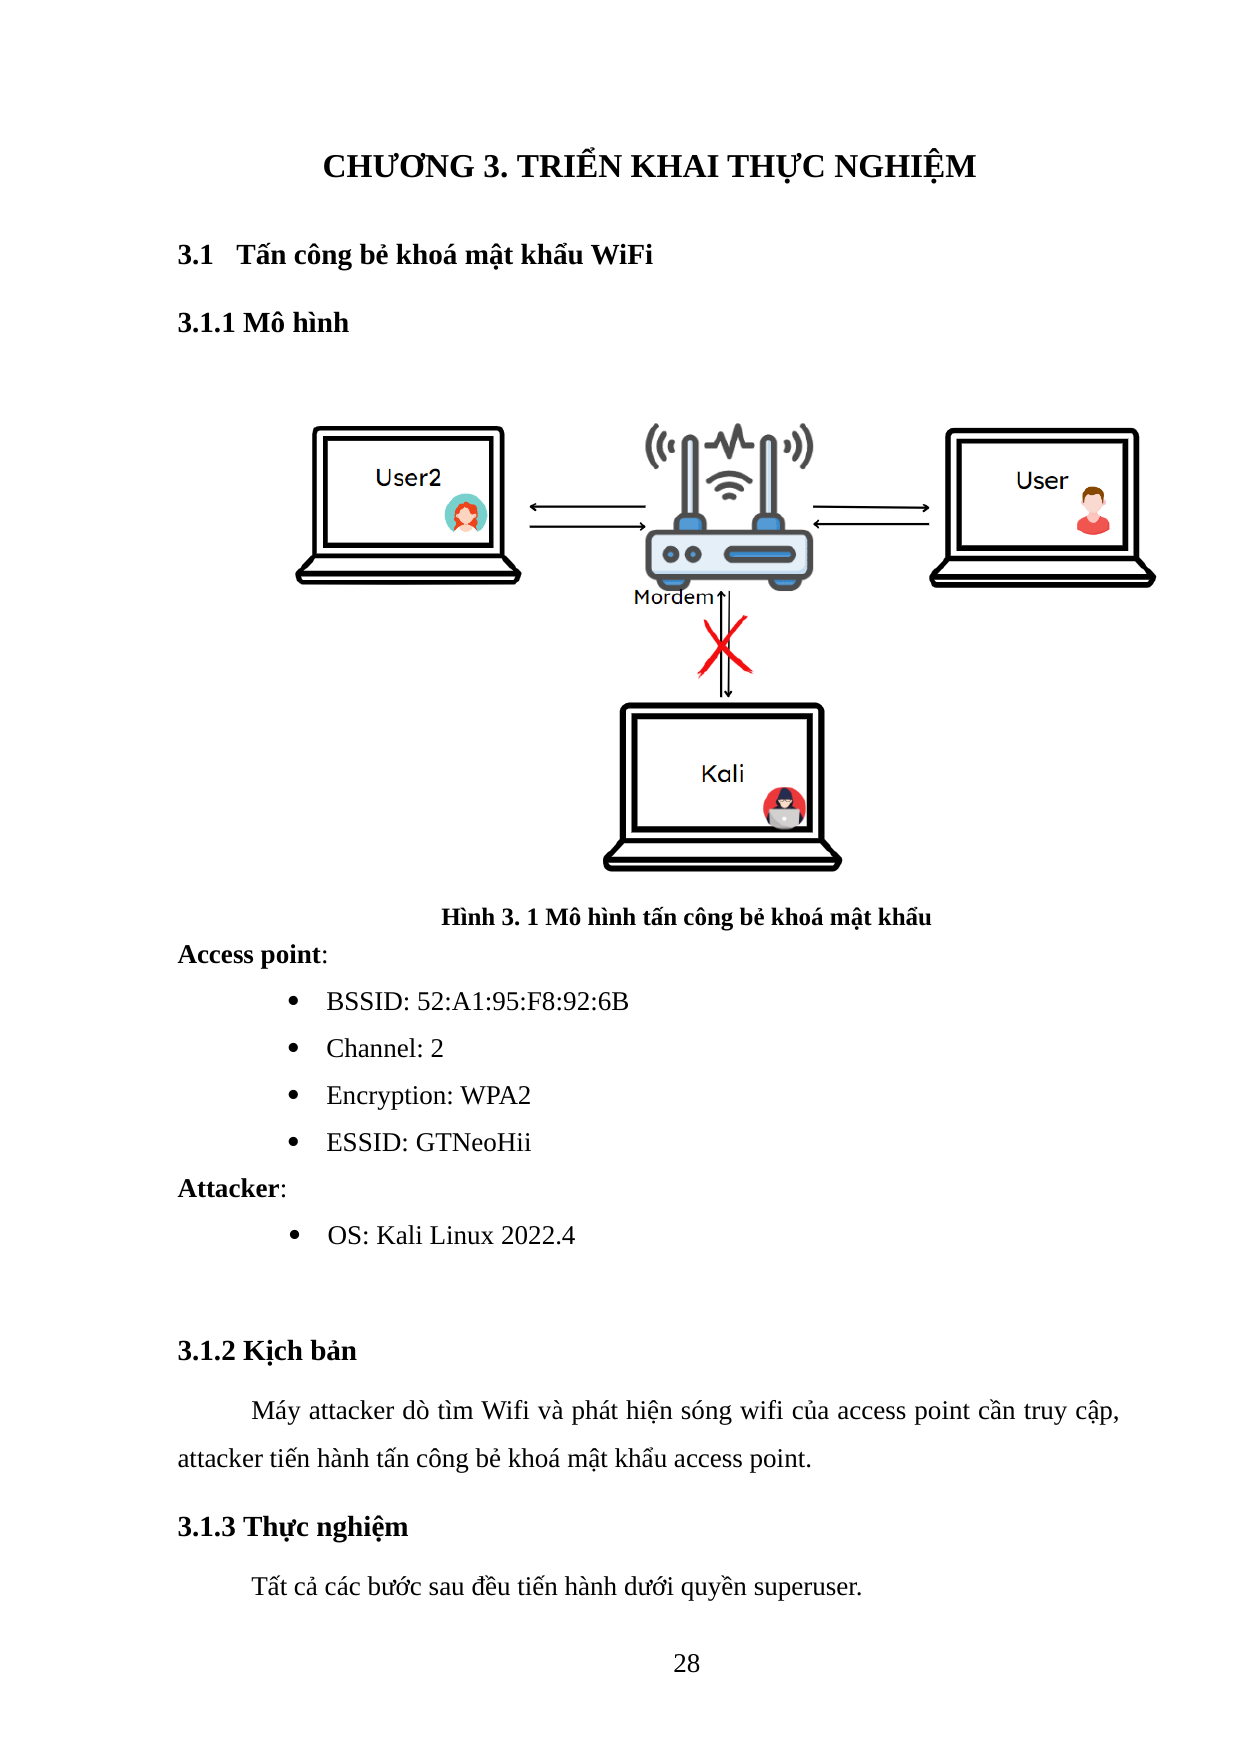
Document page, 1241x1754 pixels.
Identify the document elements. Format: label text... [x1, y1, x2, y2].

list Channel: 2 [288, 1029, 1122, 1066]
picture [251, 363, 1196, 877]
list ESSID: GTNeoHii [288, 1122, 1122, 1160]
list Encryption: WPA2 [288, 1076, 1122, 1113]
subtitle Thực nghiệm [177, 1507, 1122, 1544]
subtitle TRIỂN KHAI THỰC NGHIỆM [177, 128, 1122, 203]
text Attacker: [177, 1169, 1122, 1207]
subtitle Tấn công bẻ khoá mật khẩu WiFi [177, 235, 1122, 272]
list BSSID: 52:A1:95:F8:92:6B [288, 982, 1122, 1019]
text Máy attacker dò tìm Wifi và phát hiện sóng wifi của access point cần truy cập, attacker tiến hành tấn công bẻ khoá mật khẩu access point. [177, 1391, 1122, 1477]
text Tất cả các bước sau đều tiến hành dưới quyền superuser. [177, 1567, 1122, 1604]
list OS: Kali Linux 2022.4 [290, 1216, 1122, 1254]
subtitle Kịch bản [177, 1331, 1122, 1368]
subtitle Mô hình [177, 303, 1122, 341]
text Access point: [177, 935, 1122, 973]
